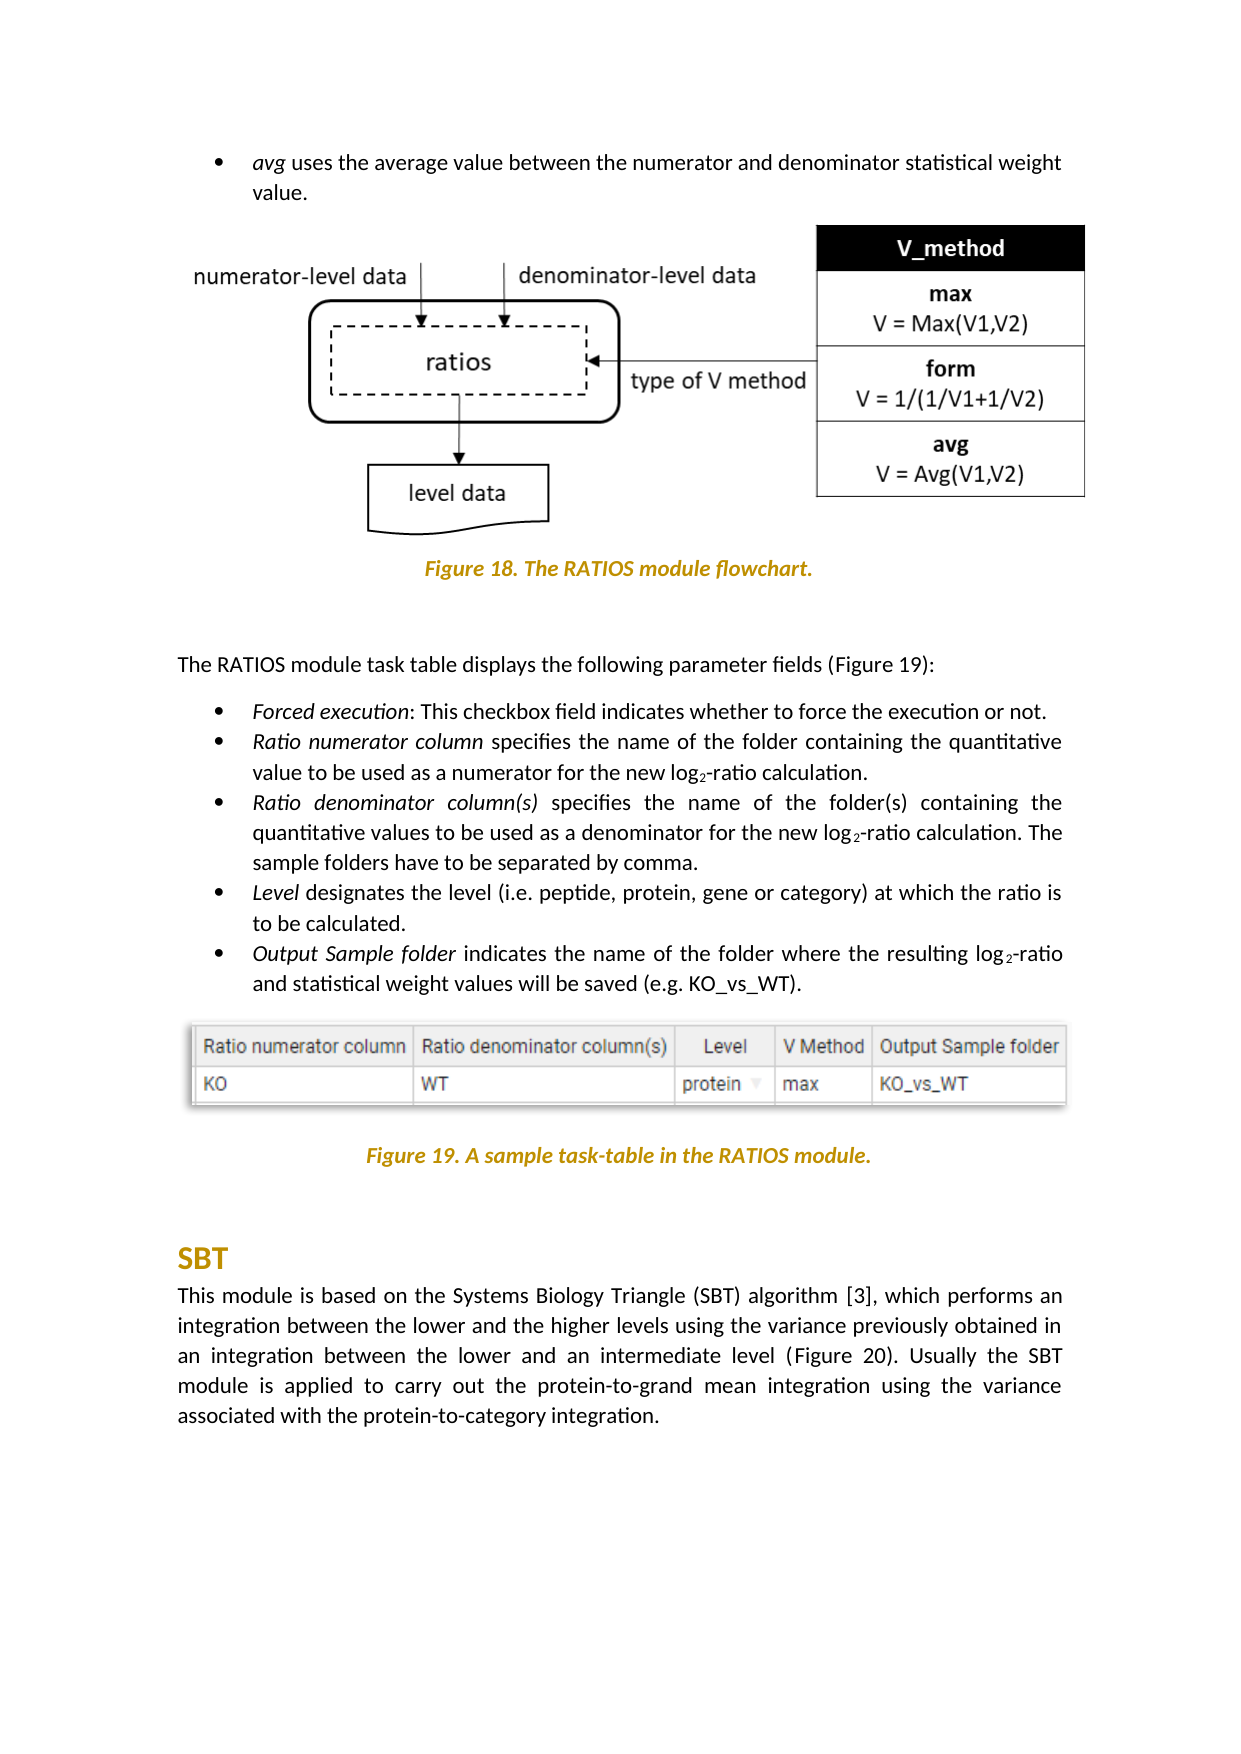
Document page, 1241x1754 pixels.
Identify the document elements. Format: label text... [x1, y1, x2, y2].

text This module is based on the Systems Biology Triangle (SBT) algorithm [3], which performs an integration between the lower and the higher levels using the variance previously obtained in an integration between the lower and an intermediate level (Figure 20). Usually the SBT module is applied to carry out the protein-to-grand mean integration using the variance associated with the protein-to-category integration. [177, 1281, 1063, 1430]
text Figure 18. The RATIOS module flowchart. [177, 554, 1063, 583]
list Ratio denominator column(s) specifies the name of the folder(s) containing the quantitative values to be used as a denominator for the new log2-ratio calculation. The sample folders have to be separated by comma. [215, 788, 1063, 876]
list Level designates the level (i.e. peptide, protein, gene or category) at which the ratio is to be calculated. [215, 878, 1063, 937]
list avg uses the average value between the numerator and denominator statistical weight value. [215, 148, 1063, 206]
list Forced execution: This checkbox field indicates whether to force the execution or not. [215, 697, 1063, 725]
picture [177, 224, 1086, 536]
list Output Sample folder indicates the name of the folder where the resulting log2-ratio and statistical weight values will be saved (e.g. KO_vs_WT). [215, 939, 1063, 997]
text The RATIOS module task table displays the following parameter fields (Figure 19): [177, 650, 1063, 678]
picture [192, 1022, 1072, 1105]
text Figure 19. A sample task-table in the RATIOS module. [177, 1141, 1063, 1169]
list Ratio numerator column specifies the name of the folder containing the quantitative value to be used as a numerator for the new log2-ratio calculation. [215, 727, 1063, 786]
subtitle SBT [177, 1237, 1063, 1278]
